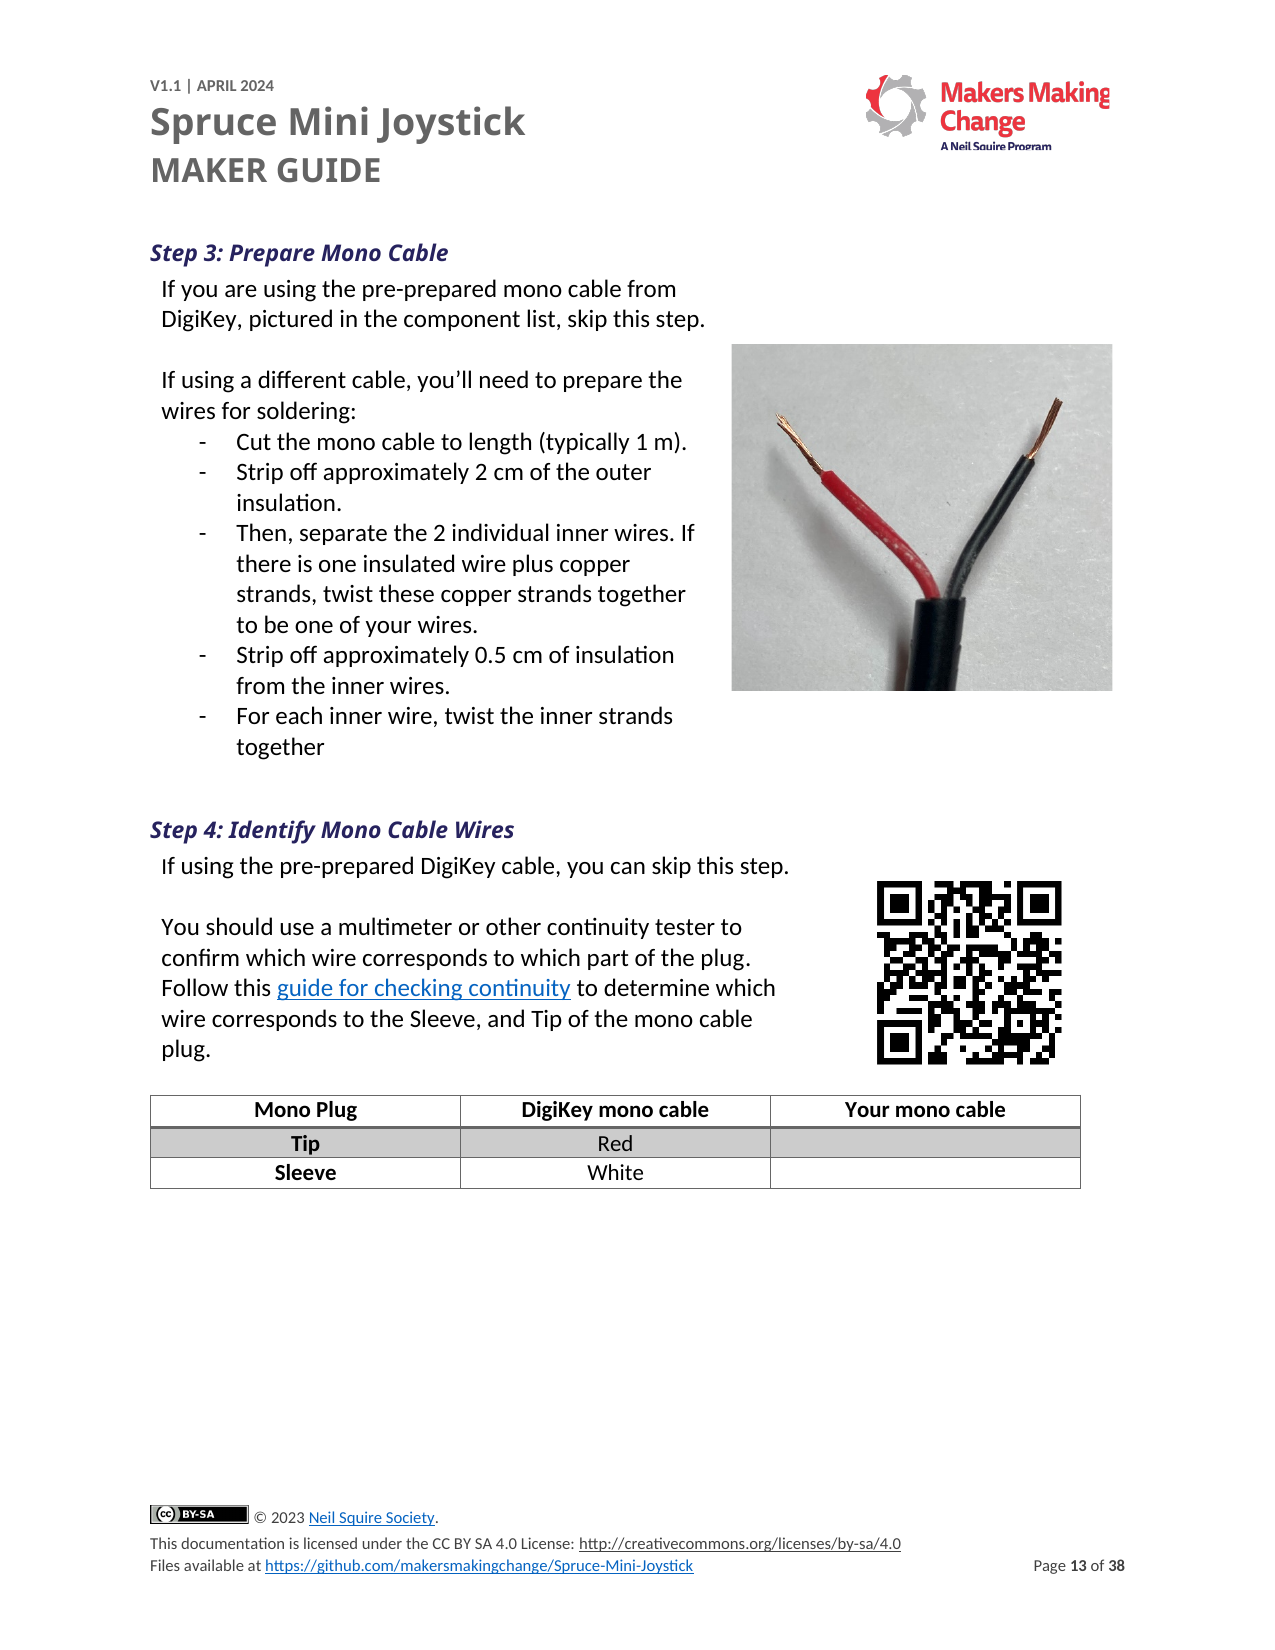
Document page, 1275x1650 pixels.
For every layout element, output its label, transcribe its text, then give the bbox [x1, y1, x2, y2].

picture [731, 344, 1113, 691]
picture [850, 854, 1088, 1091]
table_header DigiKey mono cable [461, 1096, 770, 1126]
table_header [814, 850, 1124, 1094]
table_header Your mono cable [771, 1096, 1080, 1126]
picture [865, 75, 1110, 151]
table_cell White [461, 1158, 770, 1188]
table_header If using the pre-prepared DigiKey cable, you can skip this step. You should use a multimeter or other continuity tester to confirm which wire corresponds to which part of the plug. Follow this guide for checking continuity to determine which wire corresponds to the Sleeve, and Tip of the mono cable plug. [150, 850, 814, 1094]
table_cell [771, 1129, 1080, 1157]
table_header [720, 273, 1124, 761]
table_header If you are using the pre-prepared mono cable from DigiKey, pictured in the component list, skip this step. If using a different cable, you’ll need to prepare the wires for soldering: Cut the mono cable to length (typically 1 m). Strip off approximately 2 cm of the outer insulation. Then, separate the 2 individual inner wires. If there is one insulated wire plus copper strands, twist these copper strands together to be one of your wires. Strip off approximately 0.5 cm of insulation from the inner wires. For each inner wire, twist the inner strands together [150, 273, 720, 761]
table_cell Red [461, 1129, 770, 1157]
picture [150, 1505, 249, 1524]
subtitle Step 4: Identify Mono Cable Wires [150, 814, 1125, 846]
table_cell [771, 1158, 1080, 1188]
table_header Mono Plug [151, 1096, 460, 1126]
subtitle Step 3: Prepare Mono Cable [150, 237, 1125, 268]
table_cell Sleeve [151, 1158, 460, 1188]
table_cell Tip [151, 1129, 460, 1157]
